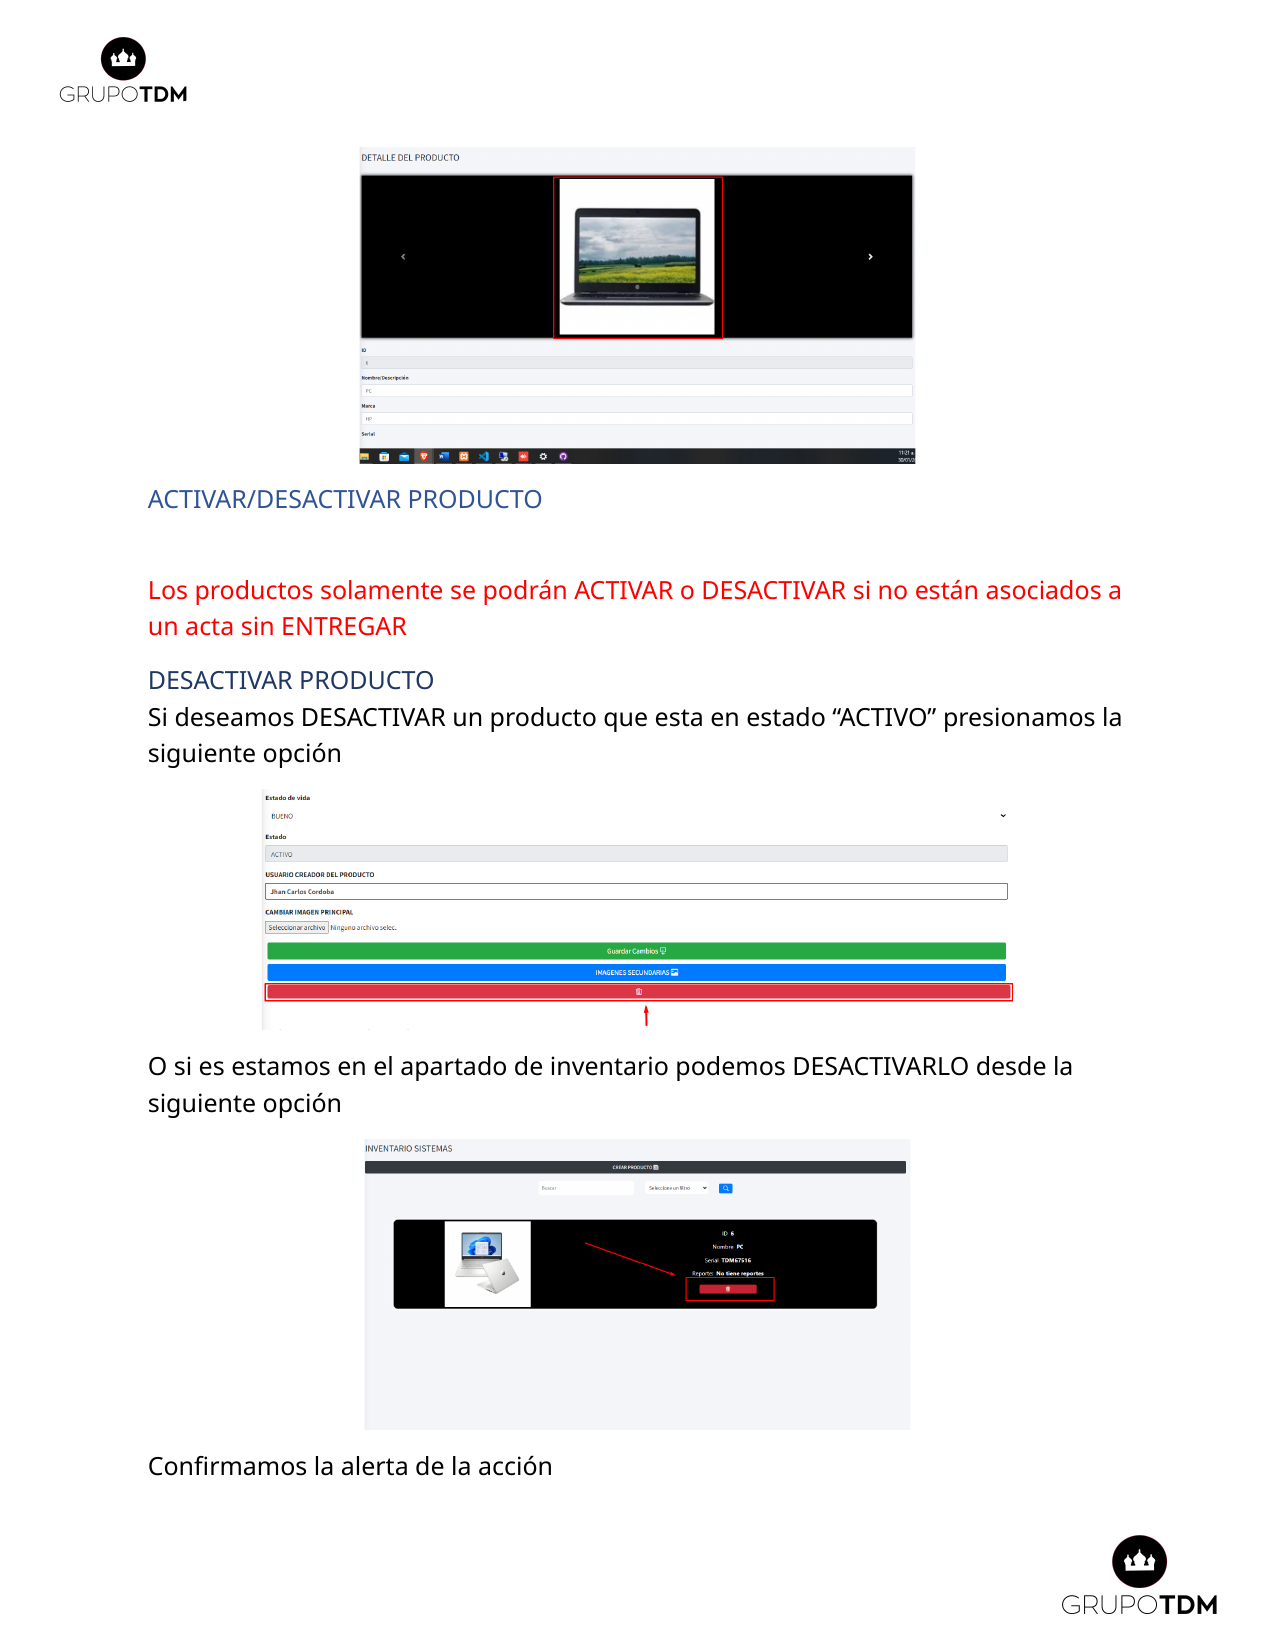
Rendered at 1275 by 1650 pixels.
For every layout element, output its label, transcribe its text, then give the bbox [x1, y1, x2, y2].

subtitle ACTIVAR/DESACTIVAR PRODUCTO [148, 482, 1127, 516]
text Si deseamos DESACTIVAR un producto que esta en estado “ACTIVO” presionamos la siguiente opción [148, 699, 1127, 770]
picture [51, 29, 196, 108]
picture [1054, 1527, 1227, 1622]
picture [261, 789, 1014, 1030]
text Confirmamos la alerta de la acción [148, 1448, 1127, 1482]
subtitle DESACTIVAR PRODUCTO [148, 662, 1127, 697]
text Los productos solamente se podrán ACTIVAR o DESACTIVAR si no están asociados a un acta sin ENTREGAR [148, 572, 1127, 643]
text O si es estamos en el apartado de inventario podemos DESACTIVARLO desde la siguiente opción [148, 1049, 1127, 1120]
picture [359, 147, 916, 464]
picture [364, 1139, 911, 1430]
